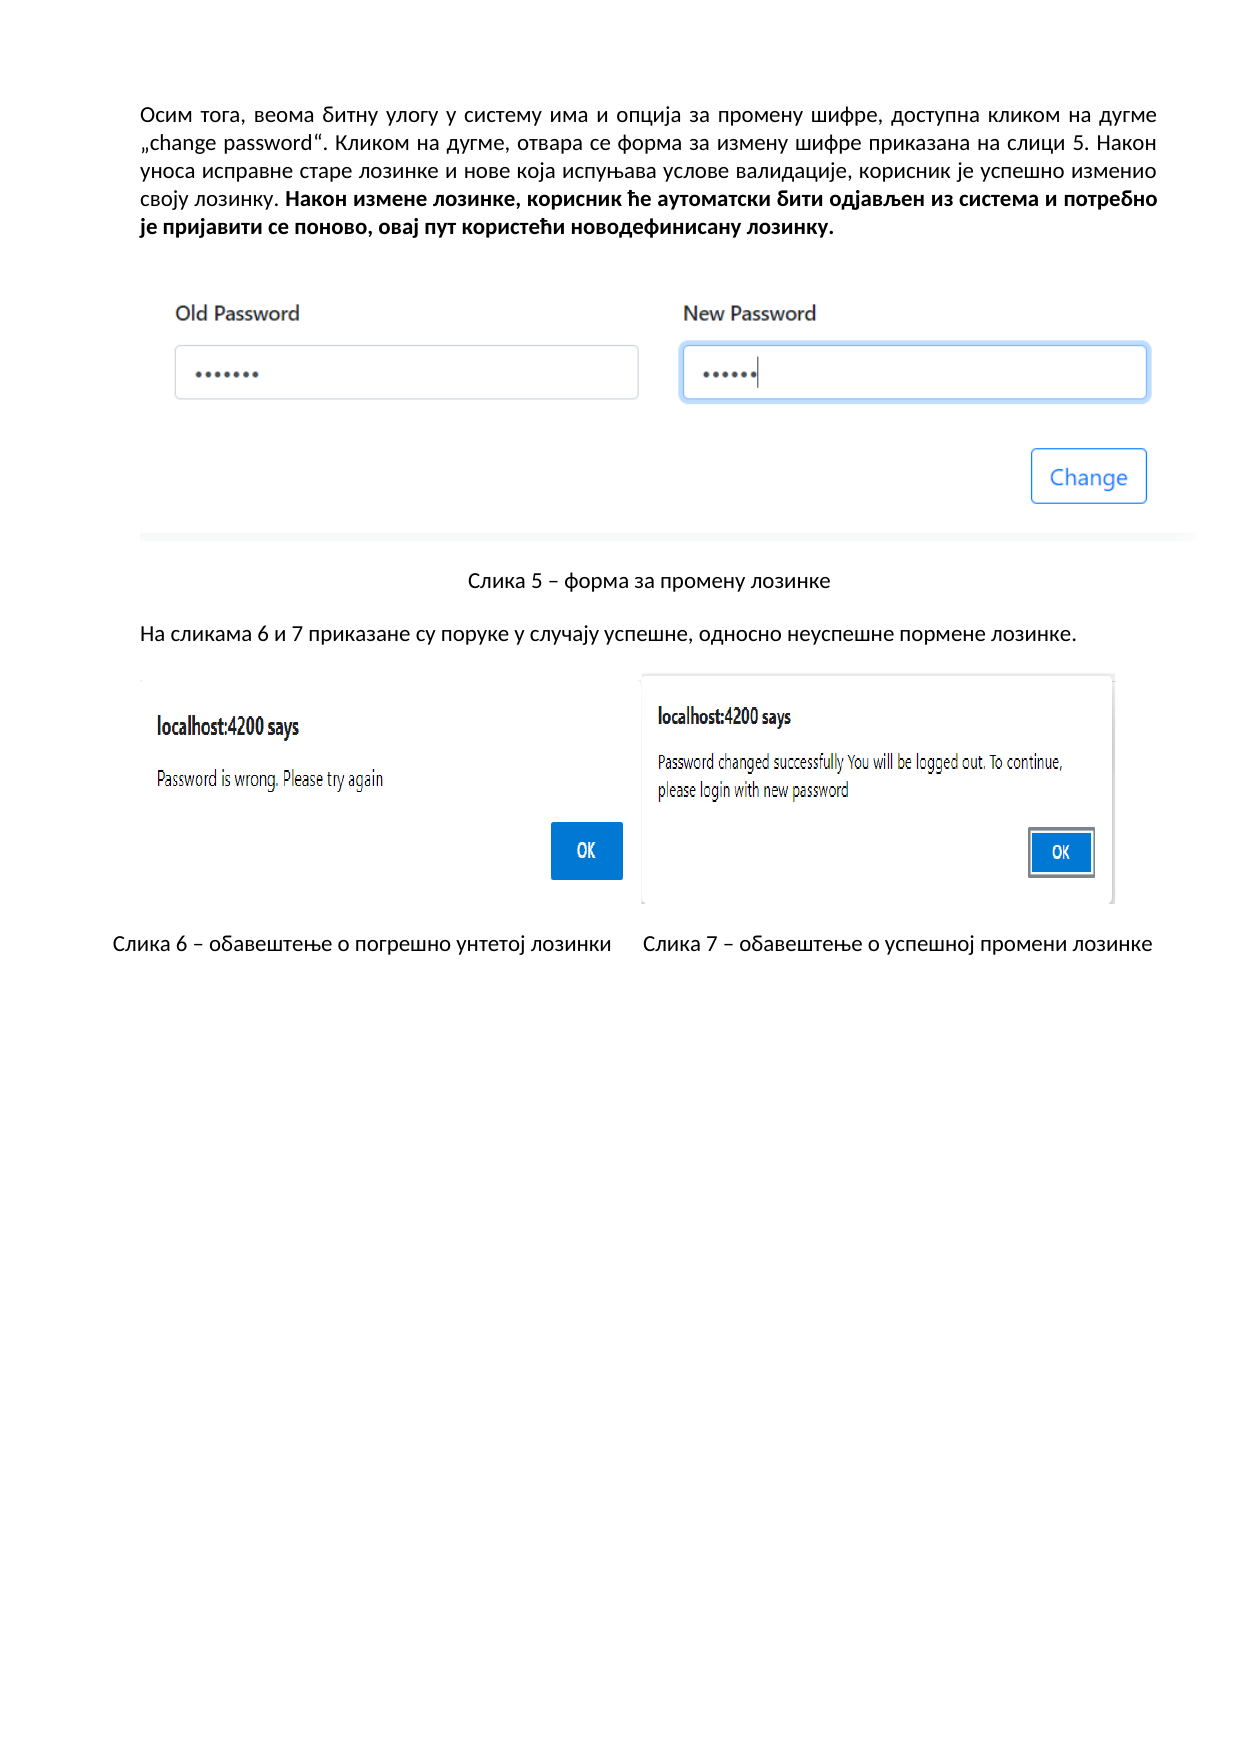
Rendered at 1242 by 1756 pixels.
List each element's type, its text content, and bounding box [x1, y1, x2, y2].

picture [140, 672, 1116, 904]
text На сликама 6 и 7 приказане су поруке у случају успешне, односно неуспешне пормене лозинке. [140, 619, 1159, 647]
picture [140, 265, 1197, 541]
text Осим тога, веома битну улогу у систему има и опција за промену шифре, доступна кликом на дугме „change password“. Кликом на дугме, отвара се форма за измену шифре приказана на слици 5. Након уноса исправне старе лозинке и нове која испуњава услове валидације, корисник је успешно изменио своју лозинку. Након измене лозинке, корисник ће аутоматски бити одјављен из система и потребно је пријавити се поново, овај пут користећи новодефинисану лозинку. [140, 100, 1159, 240]
text Слика 5 – форма за промену лозинке [140, 566, 1159, 594]
text Слика 6 – обавештење о погрешно унтетој лозинки Слика 7 – обавештење о успешној промени лозинке [102, 929, 1159, 957]
